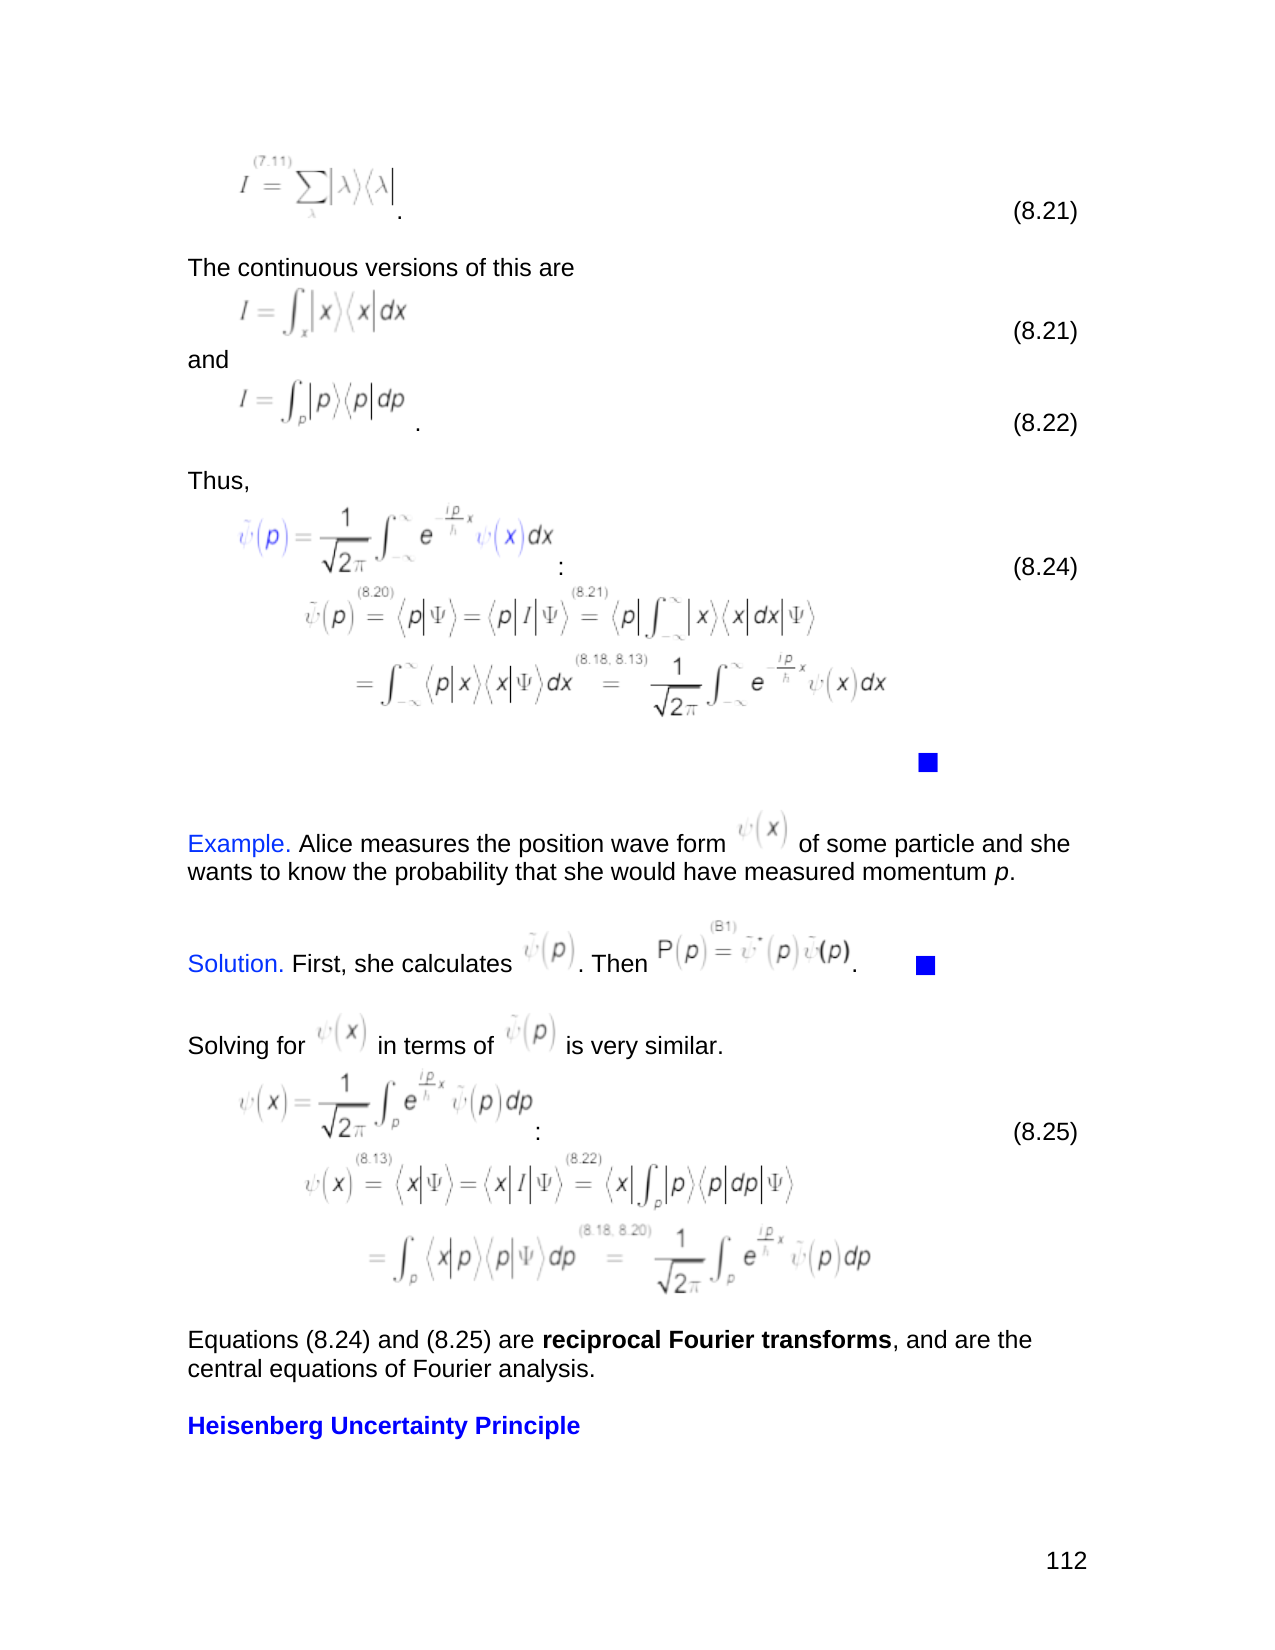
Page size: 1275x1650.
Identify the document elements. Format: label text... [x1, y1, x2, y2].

text : (8.25) [187, 1060, 1087, 1146]
text Solving for in terms of is very similar. [187, 1009, 1087, 1060]
text : (8.24) [187, 494, 1087, 580]
text . (8.21) [187, 150, 1087, 224]
text (8.21) [187, 282, 1087, 345]
text Example. Alice measures the position wave form of some particle and she wants to know the probability that she would have measured momentum p. [187, 806, 1087, 886]
text ■ [187, 580, 1087, 777]
text Thus, [187, 466, 1087, 494]
text . (8.22) [187, 374, 1087, 437]
text The continuous versions of this are [187, 253, 1087, 282]
text Heisenberg Uncertainty Principle [187, 1411, 1087, 1440]
text and [187, 345, 1087, 374]
text Solution. First, she calculates . Then . ■ [187, 915, 1087, 980]
text Equations (8.24) and (8.25) are reciprocal Fourier transforms, and are the central equations of Fourier analysis. [187, 1325, 1087, 1382]
